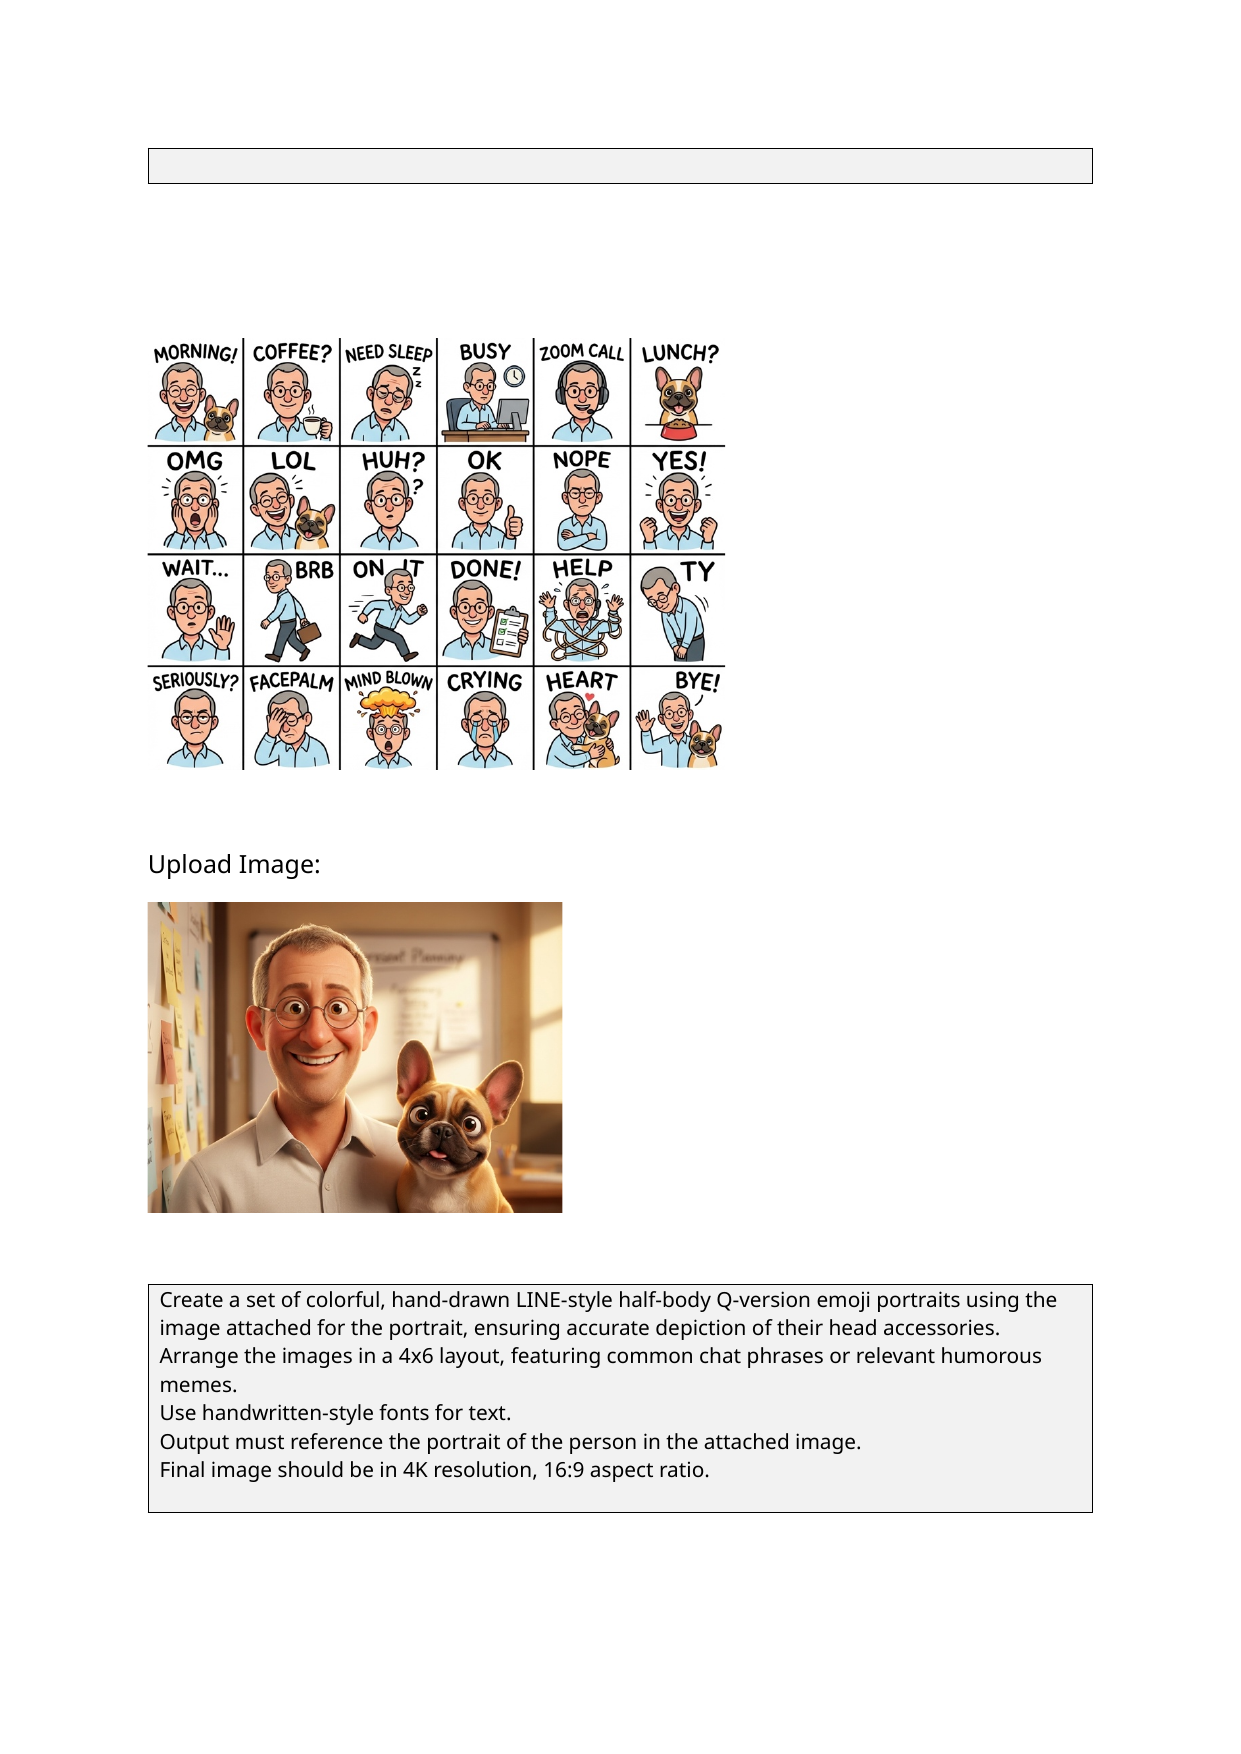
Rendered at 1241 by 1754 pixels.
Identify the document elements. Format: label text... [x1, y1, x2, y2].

picture [147, 902, 563, 1213]
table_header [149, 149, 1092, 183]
picture [147, 338, 726, 770]
table_header Create a set of colorful, hand-drawn LINE-style half-body Q-version emoji portraits using the image attached for the portrait, ensuring accurate depiction of their head accessories. Arrange the images in a 4x6 layout, featuring common chat phrases or relevant humorous memes. Use handwritten-style fonts for text. Output must reference the portrait of the person in the attached image. Final image should be in 4K resolution, 16:9 aspect ratio. [149, 1285, 1092, 1512]
text Upload Image: [148, 847, 1093, 881]
